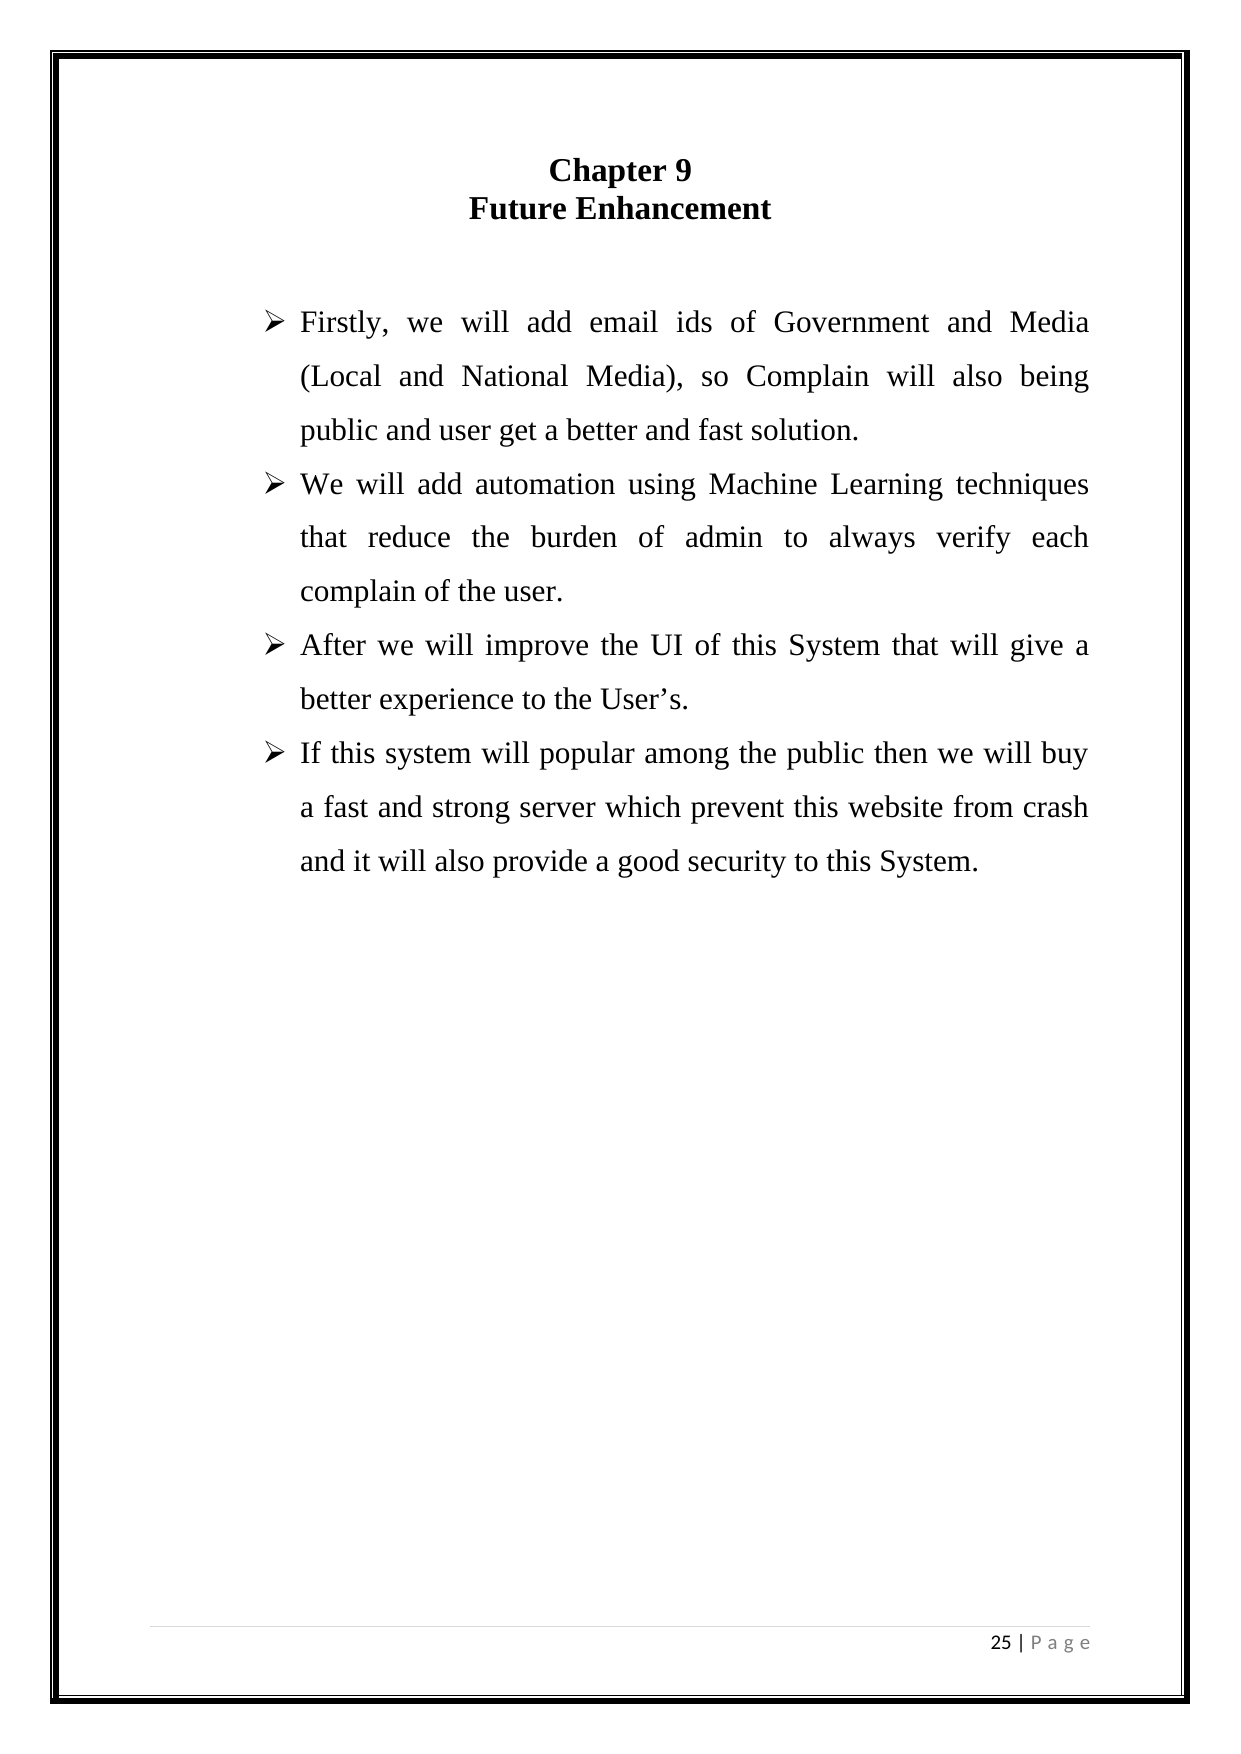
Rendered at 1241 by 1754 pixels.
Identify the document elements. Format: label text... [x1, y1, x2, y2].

text Chapter 9 [150, 150, 1090, 188]
list After we will improve the UI of this System that will give a better experience to the User’s. [262, 626, 1090, 716]
list Firstly, we will add email ids of Government and Media (Local and National Media), so Complain will also being public and user get a better and fast solution. [262, 303, 1090, 447]
text Future Enhancement [150, 188, 1090, 227]
list We will add automation using Machine Learning techniques that reduce the burden of admin to always verify each complain of the user. [262, 465, 1090, 608]
list If this system will popular among the public then we will buy a fast and strong server which prevent this website from crash and it will also provide a good security to this System. [262, 734, 1090, 878]
